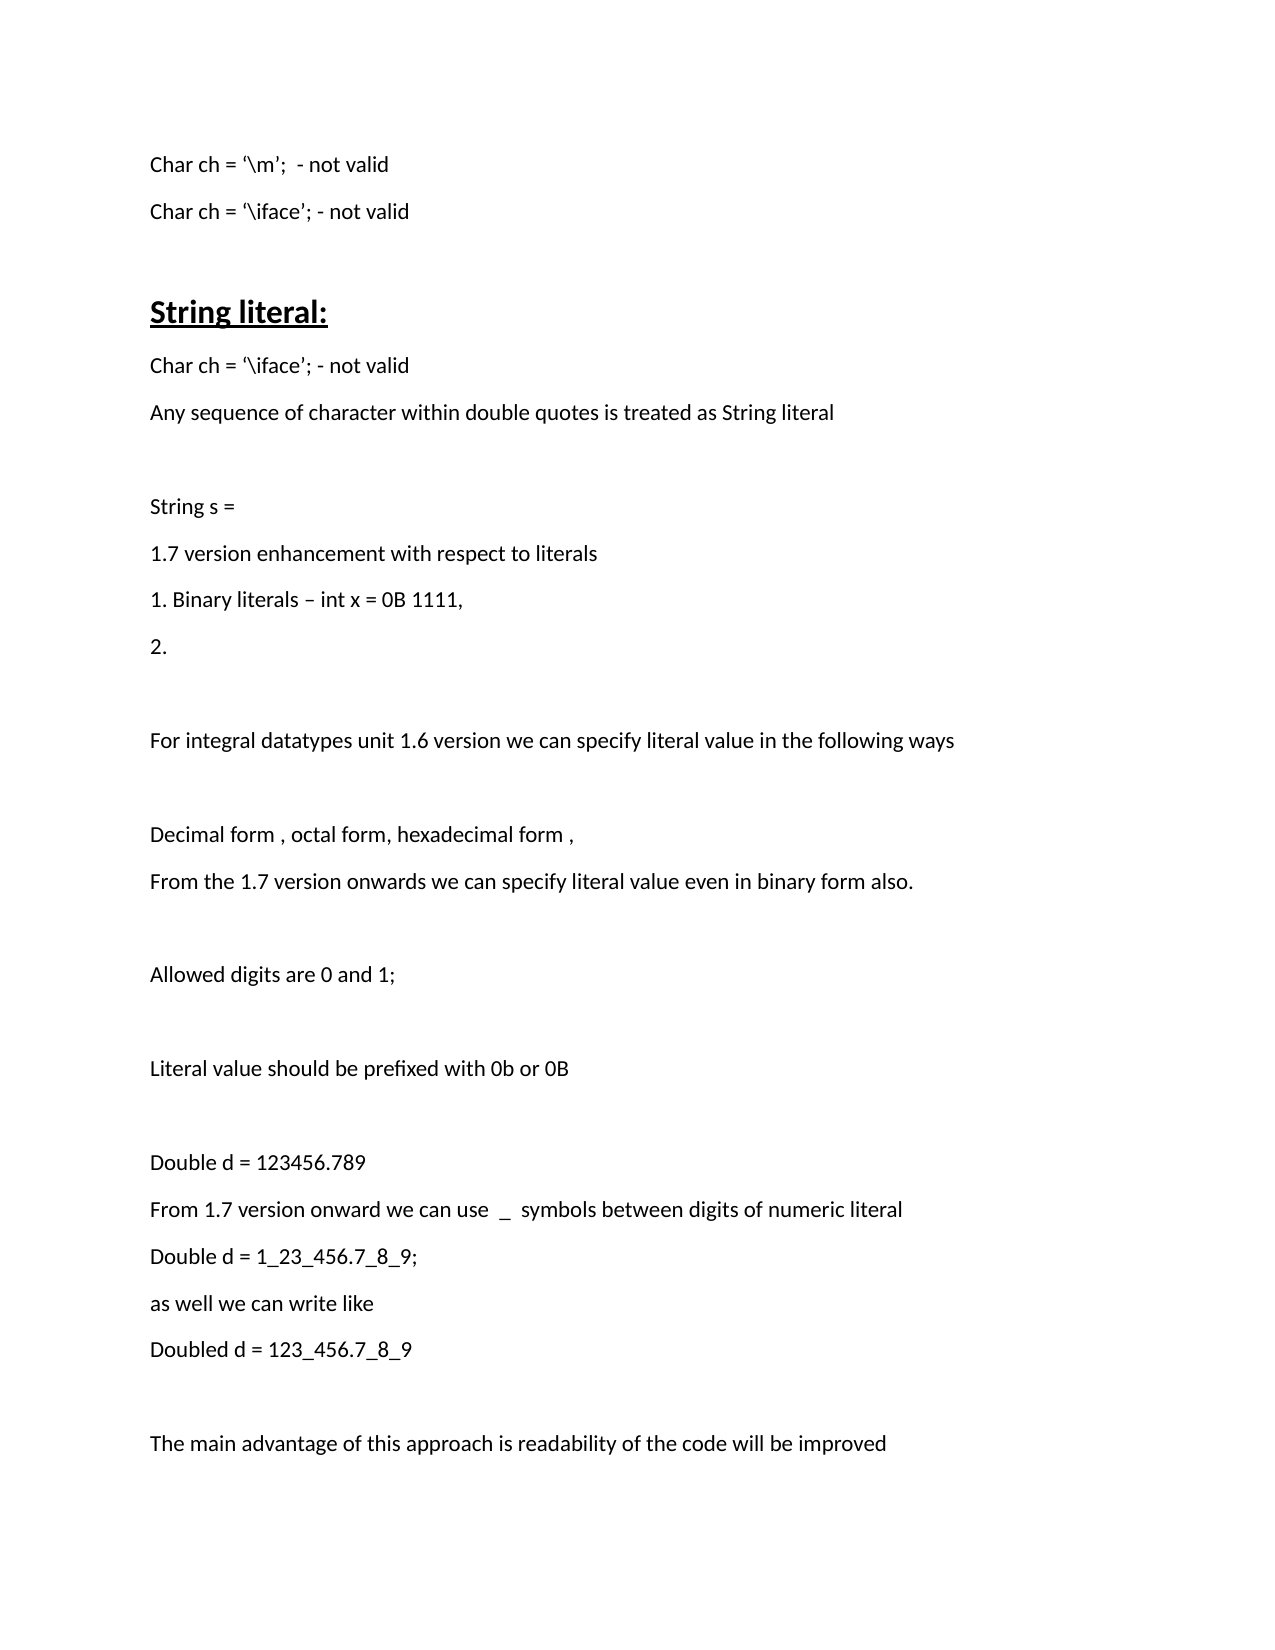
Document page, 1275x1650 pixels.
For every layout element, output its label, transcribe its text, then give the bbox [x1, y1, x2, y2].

text Doubled d = 123_456.7_8_9 [150, 1336, 1125, 1364]
text Allowed digits are 0 and 1; [150, 961, 1125, 989]
text 1. Binary literals – int x = 0B 1111, [150, 586, 1125, 614]
text as well we can write like [150, 1289, 1125, 1317]
text Double d = 123456.789 [150, 1148, 1125, 1176]
text String literal: [150, 291, 1125, 331]
text From 1.7 version onward we can use _ symbols between digits of numeric literal [150, 1195, 1125, 1223]
text 1.7 version enhancement with respect to literals [150, 539, 1125, 567]
text String s = [150, 492, 1125, 520]
text Decimal form , octal form, hexadecimal form , [150, 820, 1125, 848]
text Double d = 1_23_456.7_8_9; [150, 1242, 1125, 1270]
text 2. [150, 632, 1125, 661]
text For integral datatypes unit 1.6 version we can specify literal value in the following ways [150, 726, 1125, 754]
text Char ch = ‘\iface’; - not valid [150, 351, 1125, 379]
text Char ch = ‘\m’; - not valid [150, 150, 1125, 178]
text Char ch = ‘\iface’; - not valid [150, 197, 1125, 225]
text From the 1.7 version onwards we can specify literal value even in binary form also. [150, 867, 1125, 895]
text Any sequence of character within double quotes is treated as String literal [150, 398, 1125, 426]
text The main advantage of this approach is readability of the code will be improved [150, 1429, 1125, 1457]
text Literal value should be prefixed with 0b or 0B [150, 1054, 1125, 1082]
